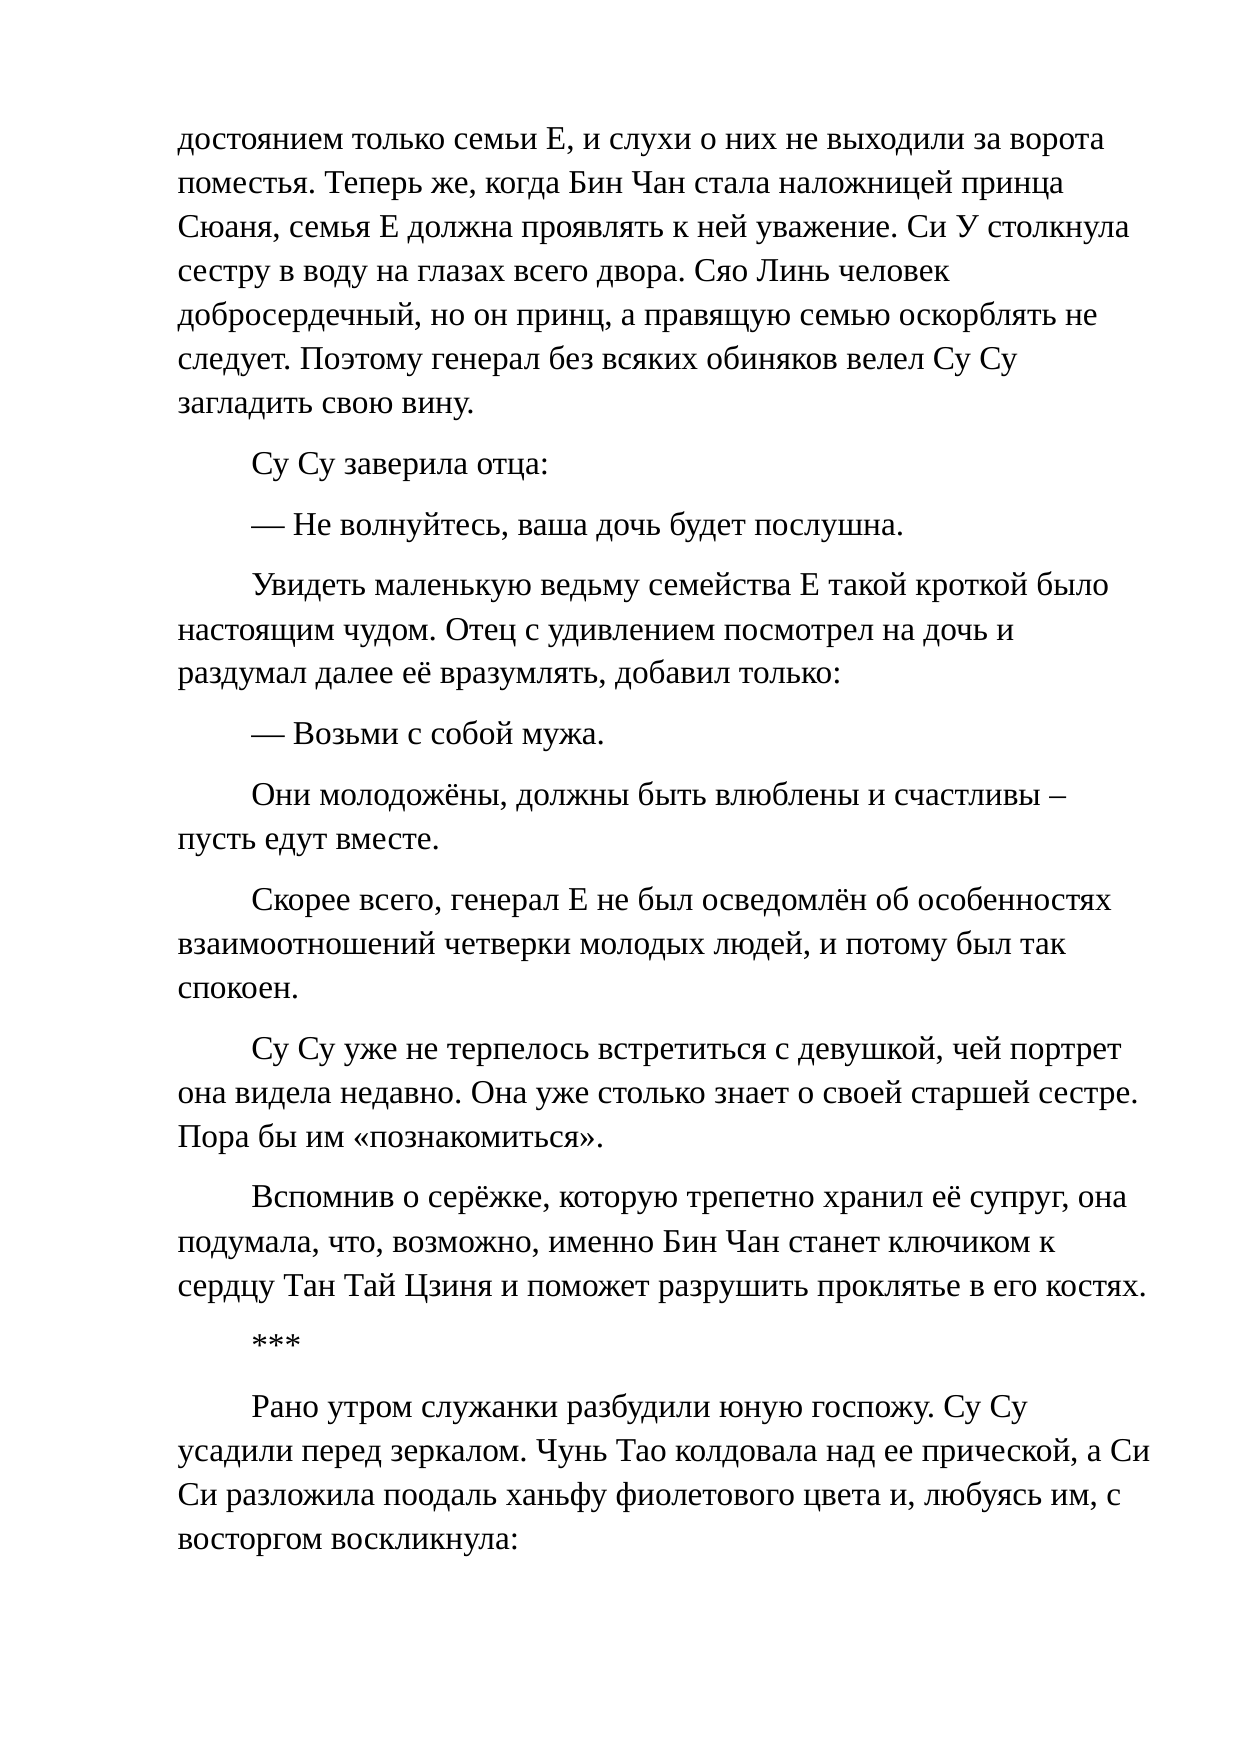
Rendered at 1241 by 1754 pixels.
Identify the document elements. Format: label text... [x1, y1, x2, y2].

text Су Су заверила отца: [177, 443, 1152, 482]
text Рано утром служанки разбудили юную госпожу. Су Су усадили перед зеркалом. Чунь Тао колдовала над ее прической, а Си Си разложила поодаль ханьфу фиолетового цвета и, любуясь им, с восторгом воскликнула: [177, 1386, 1152, 1557]
text Скорее всего, генерал Е не был осведомлён об особенностях взаимоотношений четверки молодых людей, и потому был так спокоен. [177, 879, 1152, 1006]
text *** [177, 1326, 1152, 1364]
text Вспомнив о серёжке, которую трепетно хранил её супруг, она подумала, что, возможно, именно Бин Чан станет ключиком к сердцу Тан Тай Цзиня и поможет разрушить проклятье в его костях. [177, 1177, 1152, 1303]
text Они молодожёны, должны быть влюблены и счастливы – пусть едут вместе. [177, 774, 1152, 857]
text — Не волнуйтесь, ваша дочь будет послушна. [177, 504, 1152, 542]
text Су Су уже не терпелось встретиться с девушкой, чей портрет она видела недавно. Она уже столько знает о своей старшей сестре. Пора бы им «познакомиться». [177, 1028, 1152, 1154]
text Увидеть маленькую ведьму семейства Е такой кроткой было настоящим чудом. Отец с удивлением посмотрел на дочь и раздумал далее её вразумлять, добавил только: [177, 565, 1152, 691]
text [177, 118, 1152, 421]
text — Возьми с собой мужа. [177, 713, 1152, 752]
